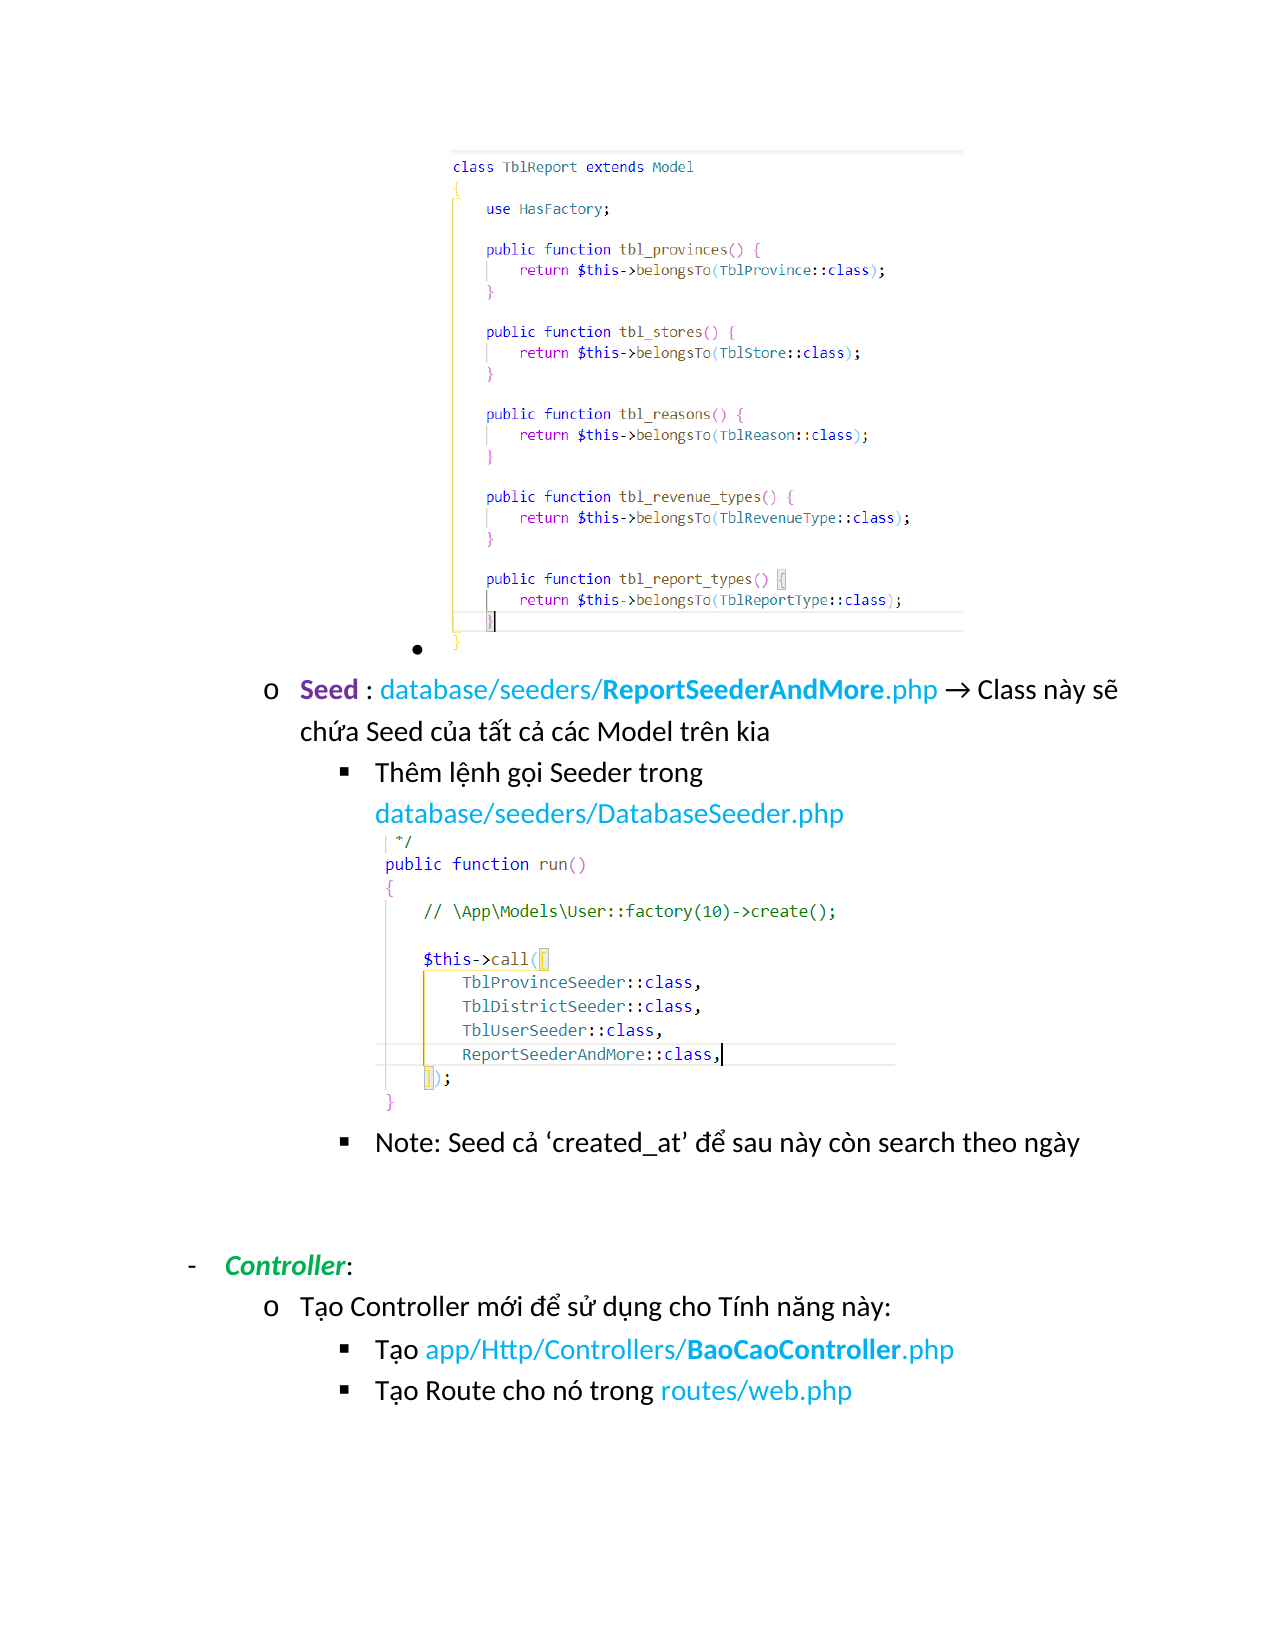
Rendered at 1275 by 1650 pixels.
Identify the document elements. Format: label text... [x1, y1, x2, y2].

list Tạo Controller mới để sử dụng cho Tính năng này: [262, 1288, 1125, 1325]
list Seed : database/seeders/ReportSeederAndMore.php → Class này sẽ chứa Seed của tất cả các Model trên kia [262, 671, 1125, 749]
list Tạo app/Http/Controllers/BaoCaoController.php [337, 1331, 1125, 1366]
list Note: Seed cả ‘created_at’ để sau này còn search theo ngày [337, 1124, 1125, 1159]
picture [450, 150, 963, 661]
list Thêm lệnh gọi Seeder trong database/seeders/DatabaseSeeder.php [337, 754, 1125, 831]
picture [375, 836, 895, 1120]
list Tạo Route cho nó trong routes/web.php [337, 1372, 1125, 1407]
list Controller: [187, 1247, 1125, 1283]
